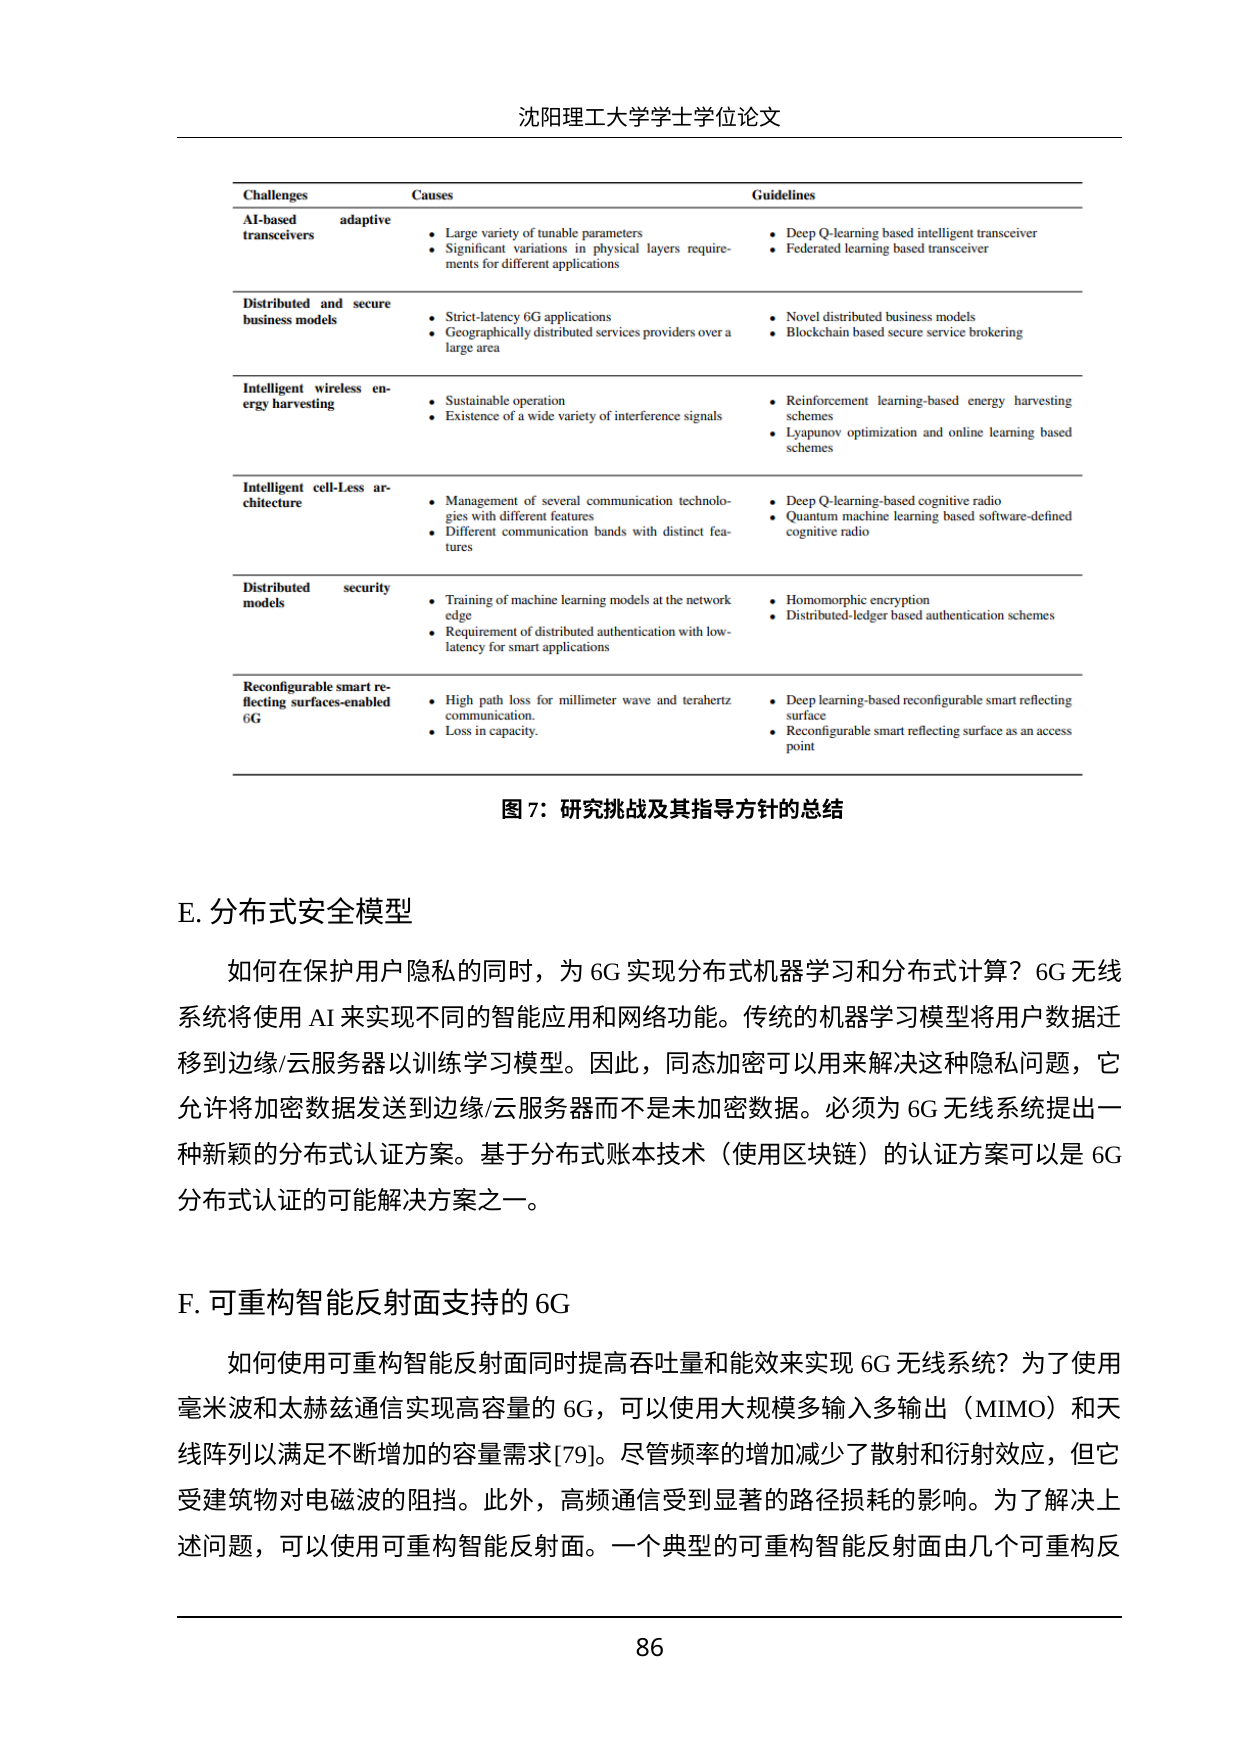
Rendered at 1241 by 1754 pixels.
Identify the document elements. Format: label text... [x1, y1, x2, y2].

picture [227, 177, 1093, 782]
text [177, 1335, 1122, 1564]
subtitle E. 分布式安全模型 [177, 885, 1122, 931]
subtitle F. 可重构智能反射面支持的6G [177, 1277, 1122, 1323]
text 图7：研究挑战及其指导方针的总结 [223, 781, 1122, 827]
text 如何在保护用户隐私的同时，为6G实现分布式机器学习和分布式计算？6G无线系统将使用AI来实现不同的智能应用和网络功能。传统的机器学习模型将用户数据迁移到边缘/云服务器以训练学习模型。因此，同态加密可以用来解决这种隐私问题，它允许将加密数据发送到边缘/云服务器而不是未加密数据。必须为6G无线系统提出一种新颖的分布式认证方案。基于分布式账本技术（使用区块链）的认证方案可以是6G分布式认证的可能解决方案之一。 [177, 944, 1122, 1219]
